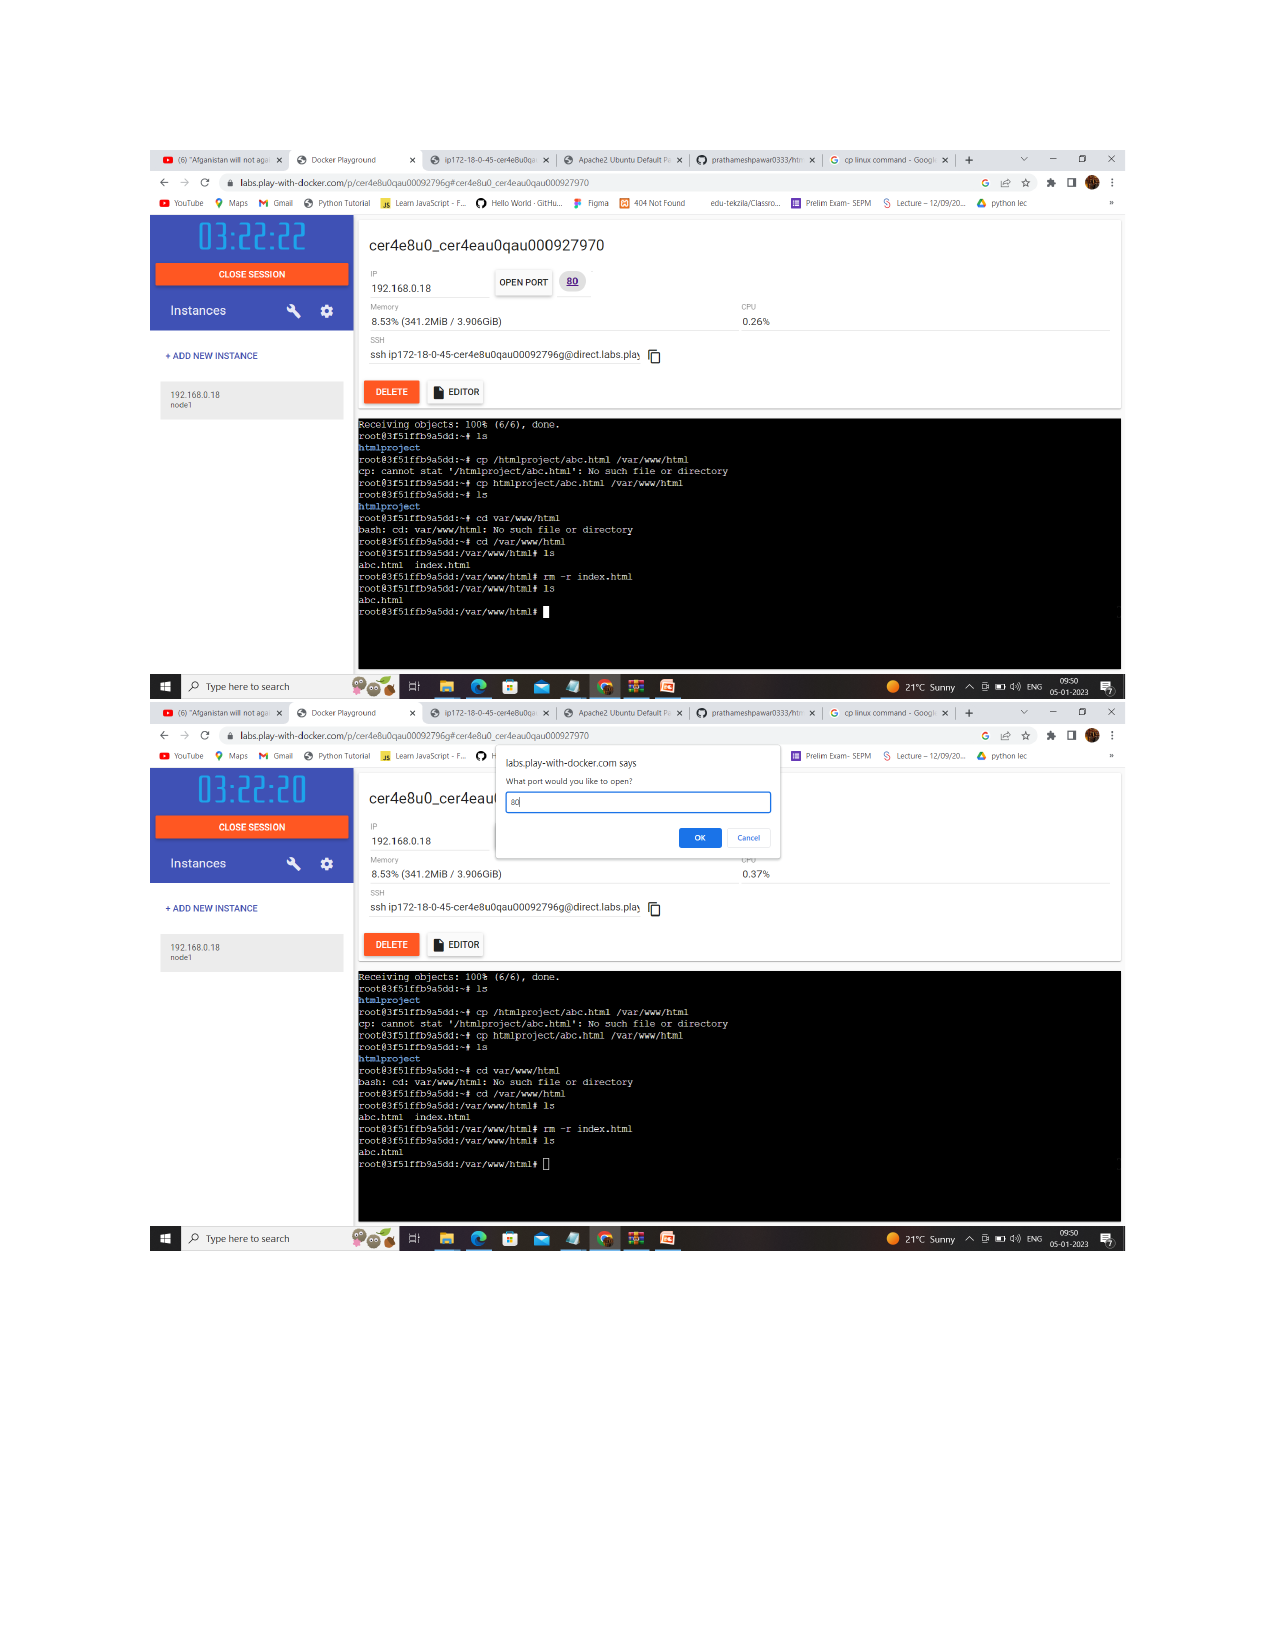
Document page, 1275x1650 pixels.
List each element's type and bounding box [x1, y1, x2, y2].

picture [150, 150, 1125, 699]
picture [150, 702, 1125, 1251]
